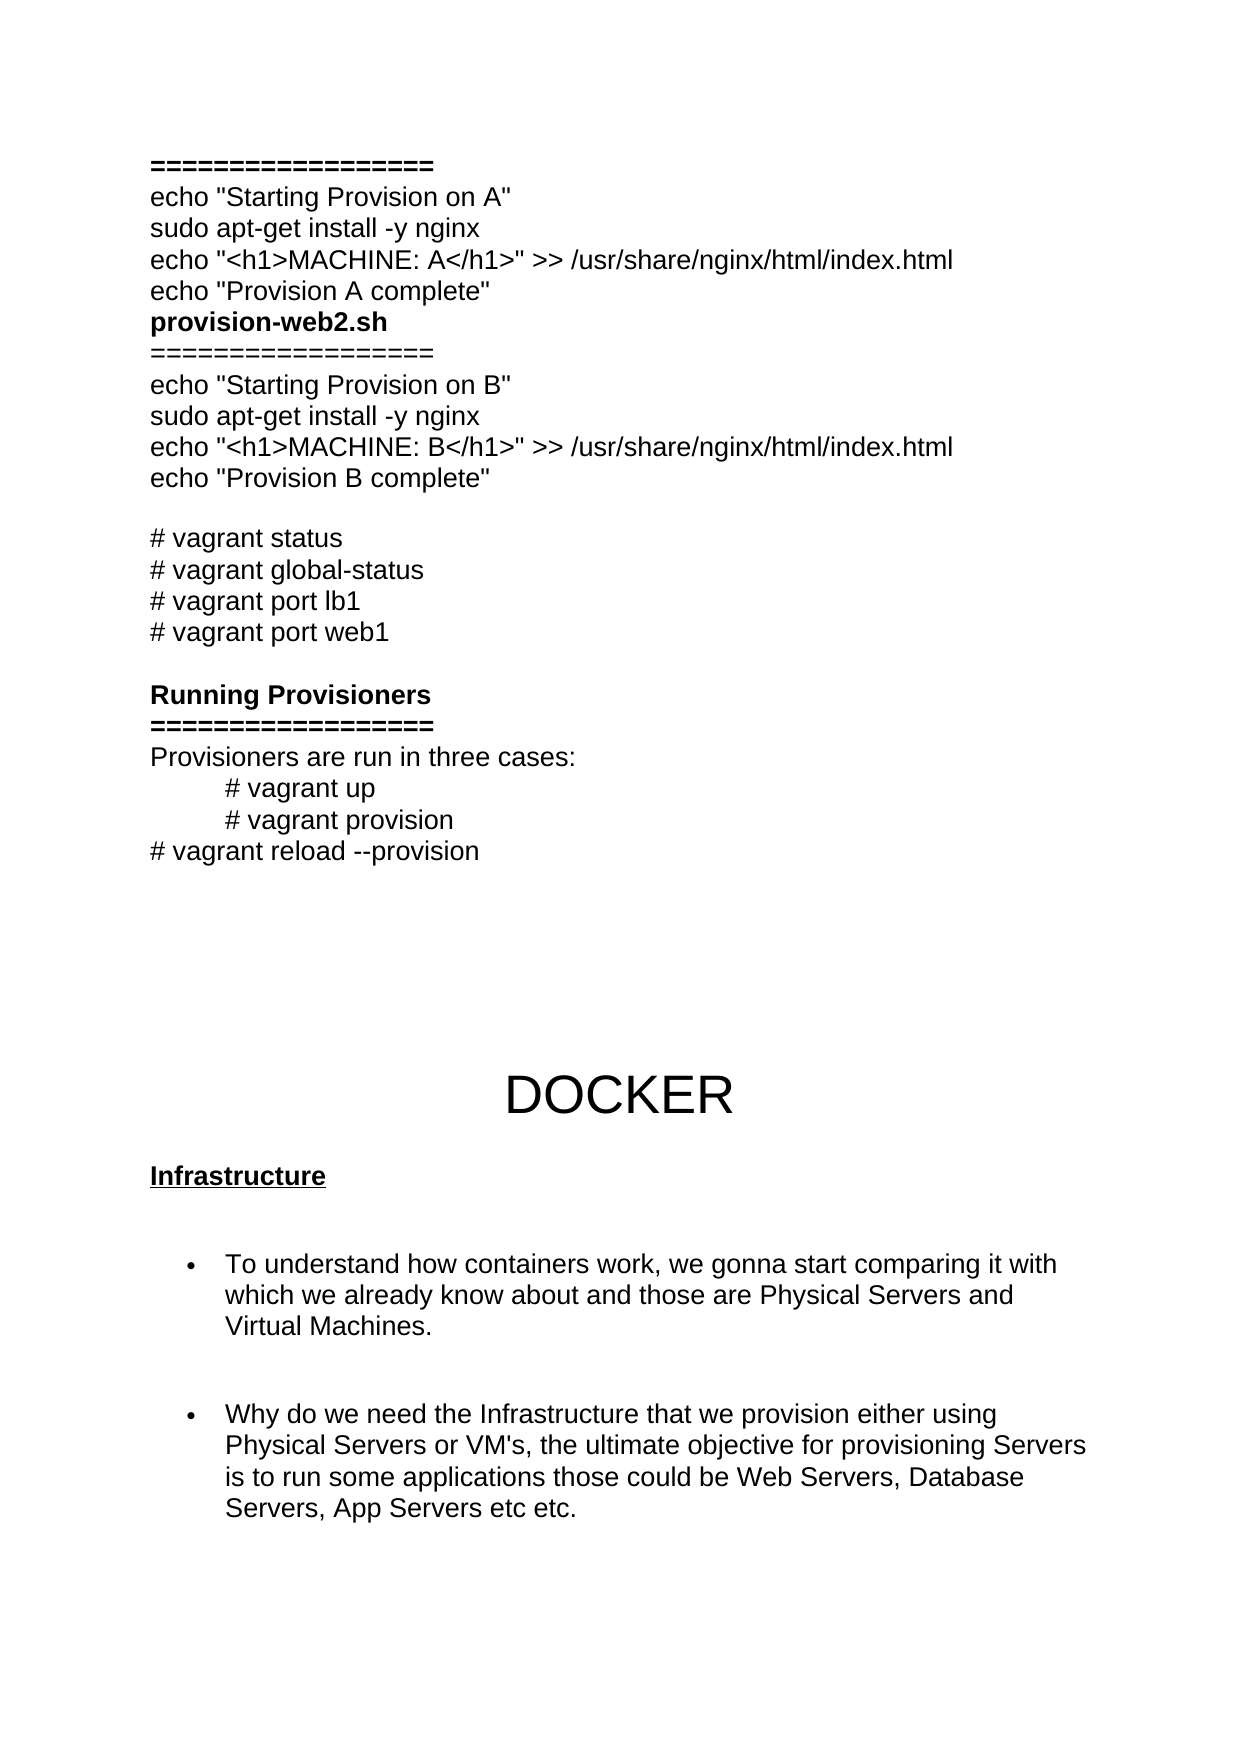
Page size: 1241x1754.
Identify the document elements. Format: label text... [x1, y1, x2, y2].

text Running Provisioners ================== Provisioners are run in three cases: [150, 647, 1090, 772]
text ================== [150, 337, 1090, 369]
text # vagrant port lb1 [150, 585, 1090, 616]
text # vagrant global-status [150, 554, 1090, 585]
list Why do we need the Infrastructure that we provision either using Physical Servers or VM's, the ultimate objective for provisioning Servers is to run some applications those could be Web Servers, Database Servers, App Servers etc etc. [187, 1398, 1090, 1523]
text # vagrant reload --provision [150, 835, 1090, 923]
text # vagrant status [150, 522, 1090, 554]
text # vagrant up [150, 772, 1090, 804]
text Infrastructure [150, 1159, 1090, 1191]
list To understand how containers work, we gonna start comparing it with which we already know about and those are Physical Servers and Virtual Machines. [187, 1248, 1090, 1341]
text sudo apt-get install -y nginx [150, 400, 1090, 431]
text echo "<h1>MACHINE: A</h1>" >> /usr/share/nginx/html/index.html [150, 244, 1090, 275]
text DOCKER [150, 1062, 1090, 1124]
text # vagrant provision [150, 804, 1090, 835]
text provision-web2.sh [150, 306, 1090, 337]
text echo "Starting Provision on A" [150, 181, 1090, 212]
text echo "Provision A complete" [150, 275, 1090, 306]
text sudo apt-get install -y nginx [150, 212, 1090, 244]
text ================== [150, 150, 1090, 181]
text echo "Provision B complete" [150, 462, 1090, 494]
text # vagrant port web1 [150, 616, 1090, 647]
text echo "<h1>MACHINE: B</h1>" >> /usr/share/nginx/html/index.html [150, 431, 1090, 462]
text echo "Starting Provision on B" [150, 369, 1090, 400]
